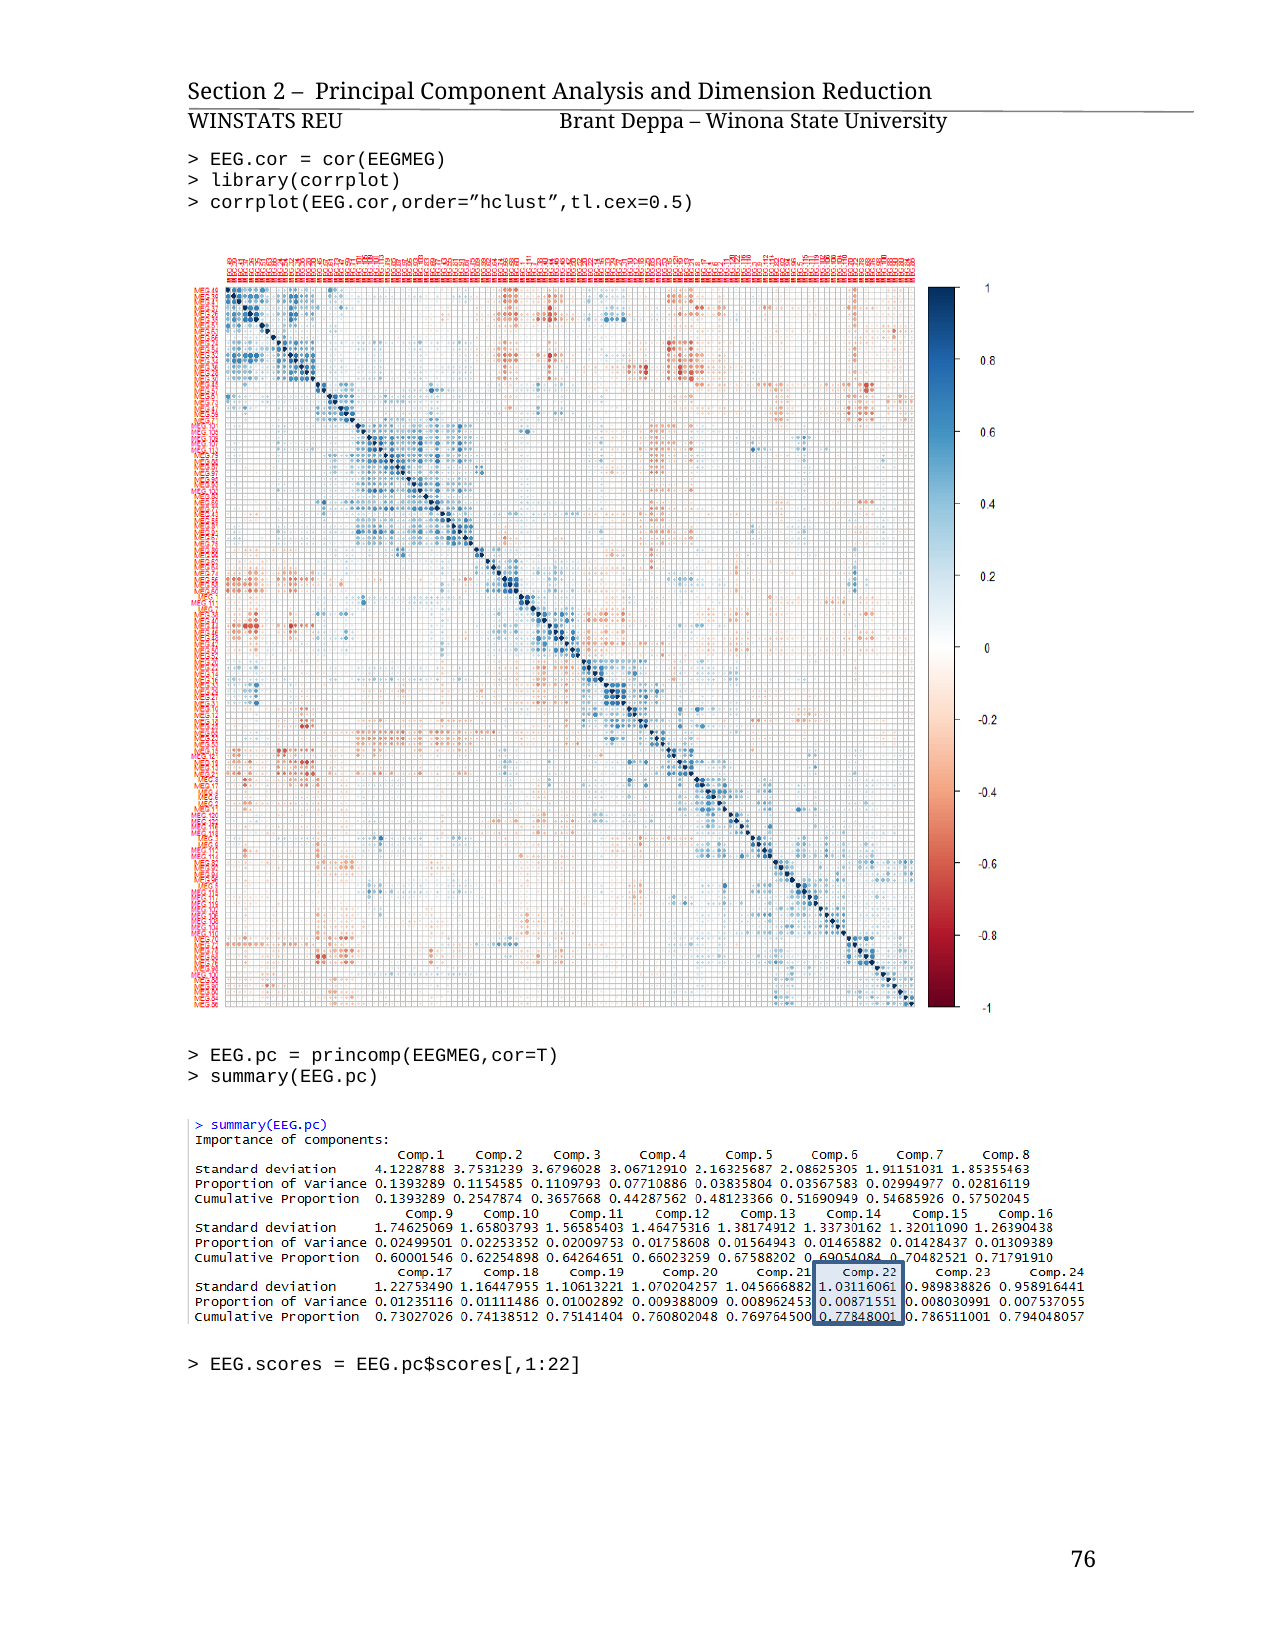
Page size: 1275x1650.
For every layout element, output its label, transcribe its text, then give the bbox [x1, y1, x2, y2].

picture [187, 245, 1001, 1015]
text > corrplot(EEG.cor,order=”hclust”,tl.cex=0.5) [187, 192, 1087, 214]
text > EEG.pc = princomp(EEGMEG,cor=T) > summary(EEG.pc) [187, 1046, 1087, 1119]
text > library(corrplot) [187, 171, 1087, 192]
text > EEG.cor = cor(EEGMEG) [187, 150, 1087, 171]
picture [816, 1264, 901, 1321]
text > EEG.scores = EEG.pc$scores[,1:22] [187, 1354, 1087, 1376]
picture [187, 1119, 1088, 1324]
